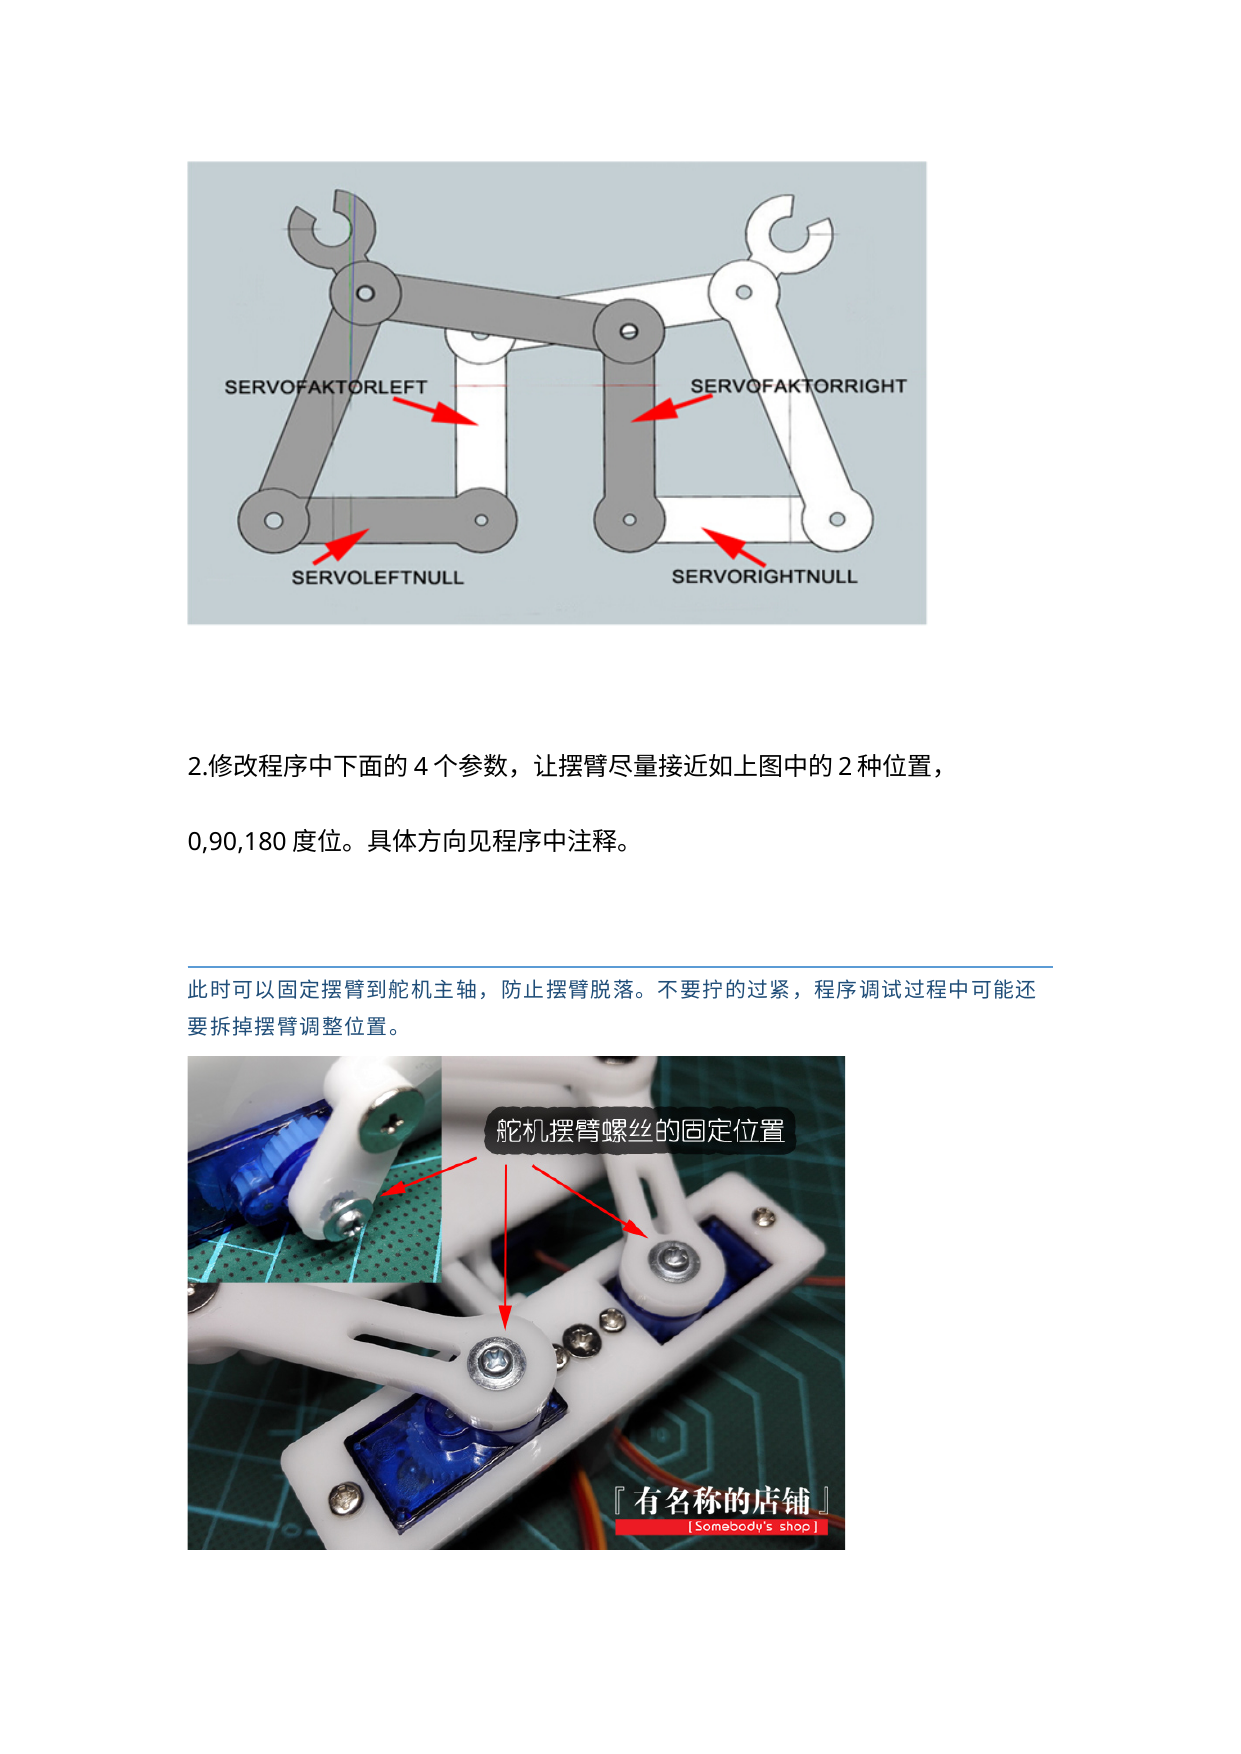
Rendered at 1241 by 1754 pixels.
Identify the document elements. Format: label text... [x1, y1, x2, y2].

picture [187, 1056, 846, 1550]
text 2.修改程序中下面的4个参数，让摆臂尽量接近如上图中的2种位置，0,90,180度位。具体方向见程序中注释。 [187, 732, 1053, 872]
picture [187, 161, 929, 627]
subtitle 此时可以固定摆臂到舵机主轴，防止摆臂脱落。不要拧的过紧，程序调试过程中可能还要拆掉摆臂调整位置。 [187, 967, 1053, 1041]
